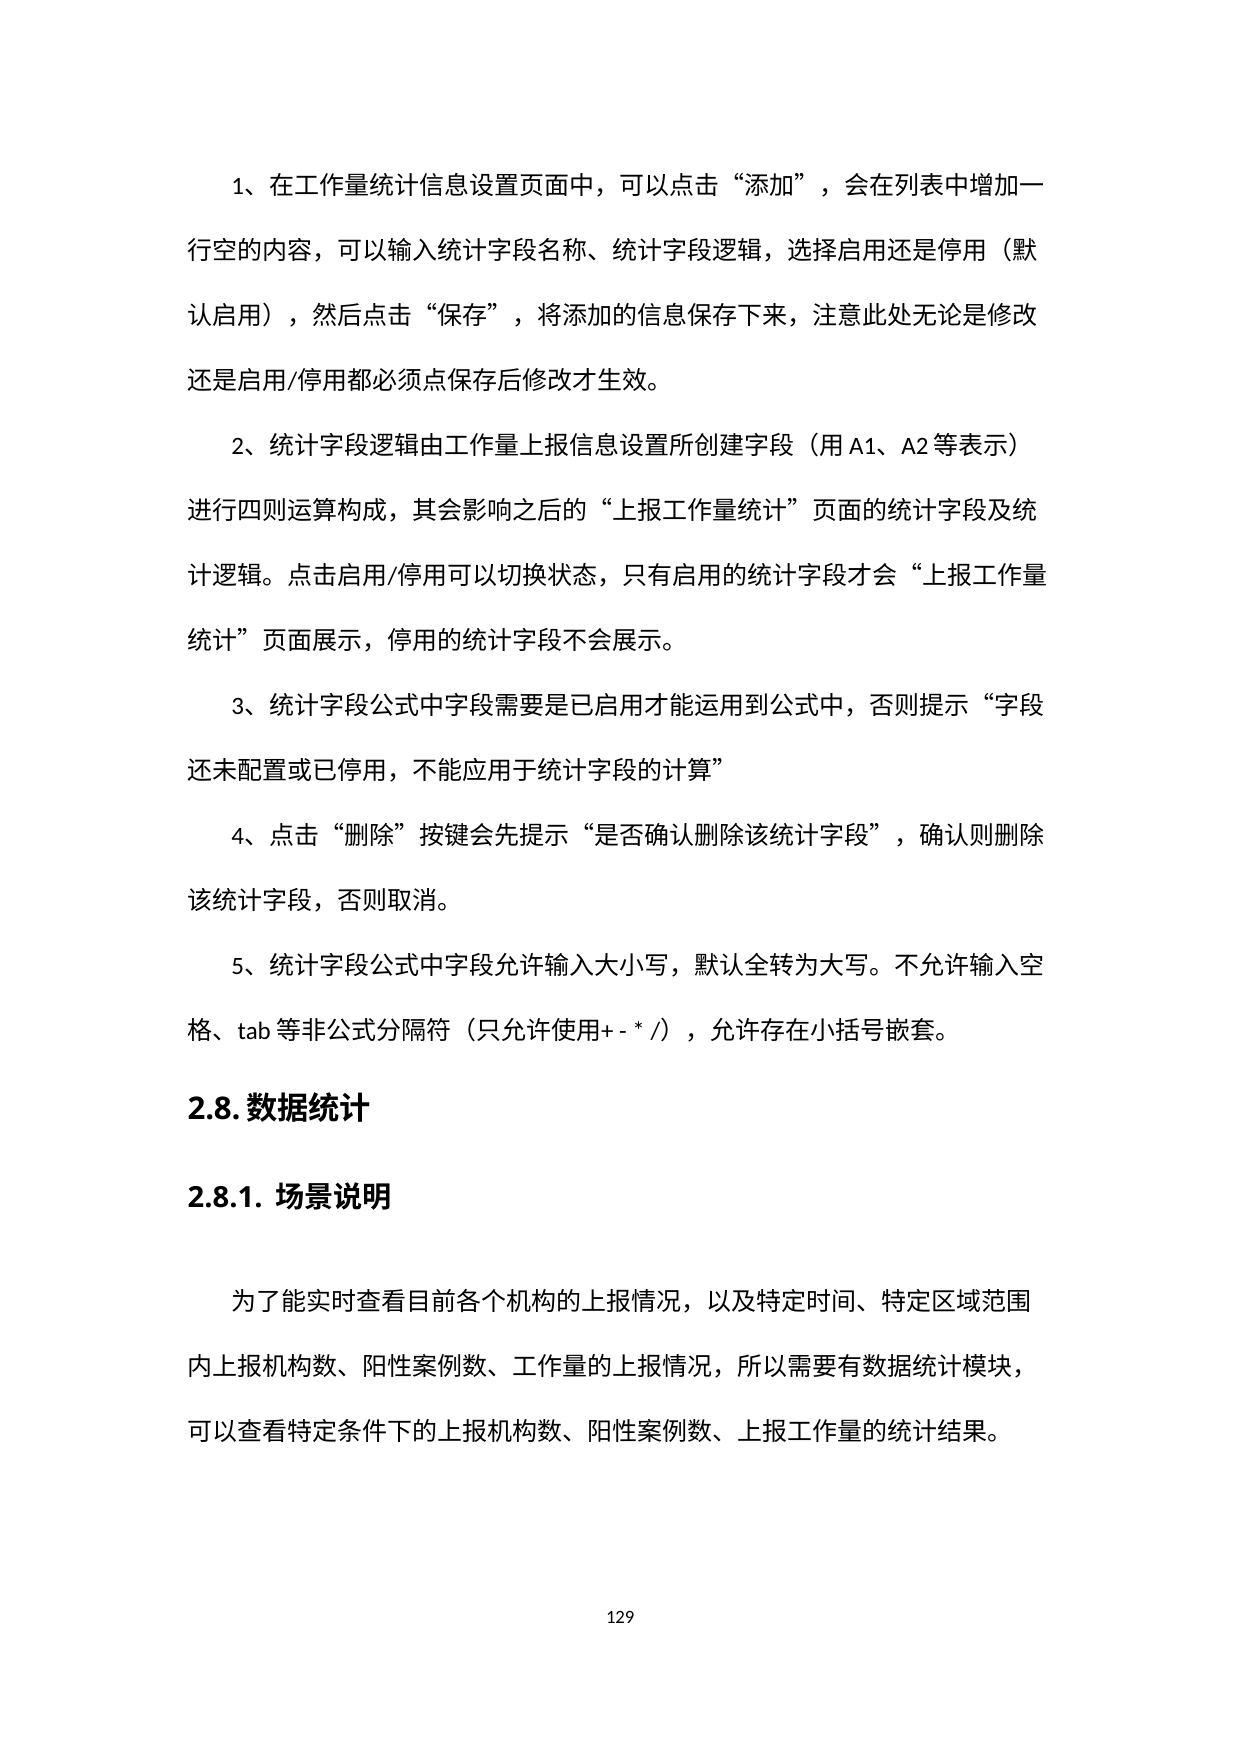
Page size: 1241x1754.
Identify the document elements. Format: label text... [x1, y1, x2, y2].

subtitle 场景说明 [187, 1162, 1053, 1227]
list 统计字段逻辑由工作量上报信息设置所创建字段（用A1、A2等表示）进行四则运算构成，其会影响之后的“上报工作量统计”页面的统计字段及统计逻辑。点击启用/停用可以切换状态，只有启用的统计字段才会“上报工作量统计”页面展示，停用的统计字段不会展示。 [187, 411, 1053, 671]
subtitle 数据统计 [187, 1073, 1053, 1138]
list 点击“删除”按键会先提示“是否确认删除该统计字段”，确认则删除该统计字段，否则取消。 [187, 801, 1053, 931]
list 统计字段公式中字段允许输入大小写，默认全转为大写。不允许输入空格、tab等非公式分隔符（只允许使用+ - * /），允许存在小括号嵌套。 [187, 931, 1053, 1061]
list 统计字段公式中字段需要是已启用才能运用到公式中，否则提示“字段还未配置或已停用，不能应用于统计字段的计算” [187, 671, 1053, 801]
text 为了能实时查看目前各个机构的上报情况，以及特定时间、特定区域范围内上报机构数、阳性案例数、工作量的上报情况，所以需要有数据统计模块，可以查看特定条件下的上报机构数、阳性案例数、上报工作量的统计结果。 [187, 1267, 1053, 1462]
list 在工作量统计信息设置页面中，可以点击“添加”，会在列表中增加一行空的内容，可以输入统计字段名称、统计字段逻辑，选择启用还是停用（默认启用），然后点击“保存”，将添加的信息保存下来，注意此处无论是修改还是启用/停用都必须点保存后修改才生效。 [187, 151, 1053, 411]
